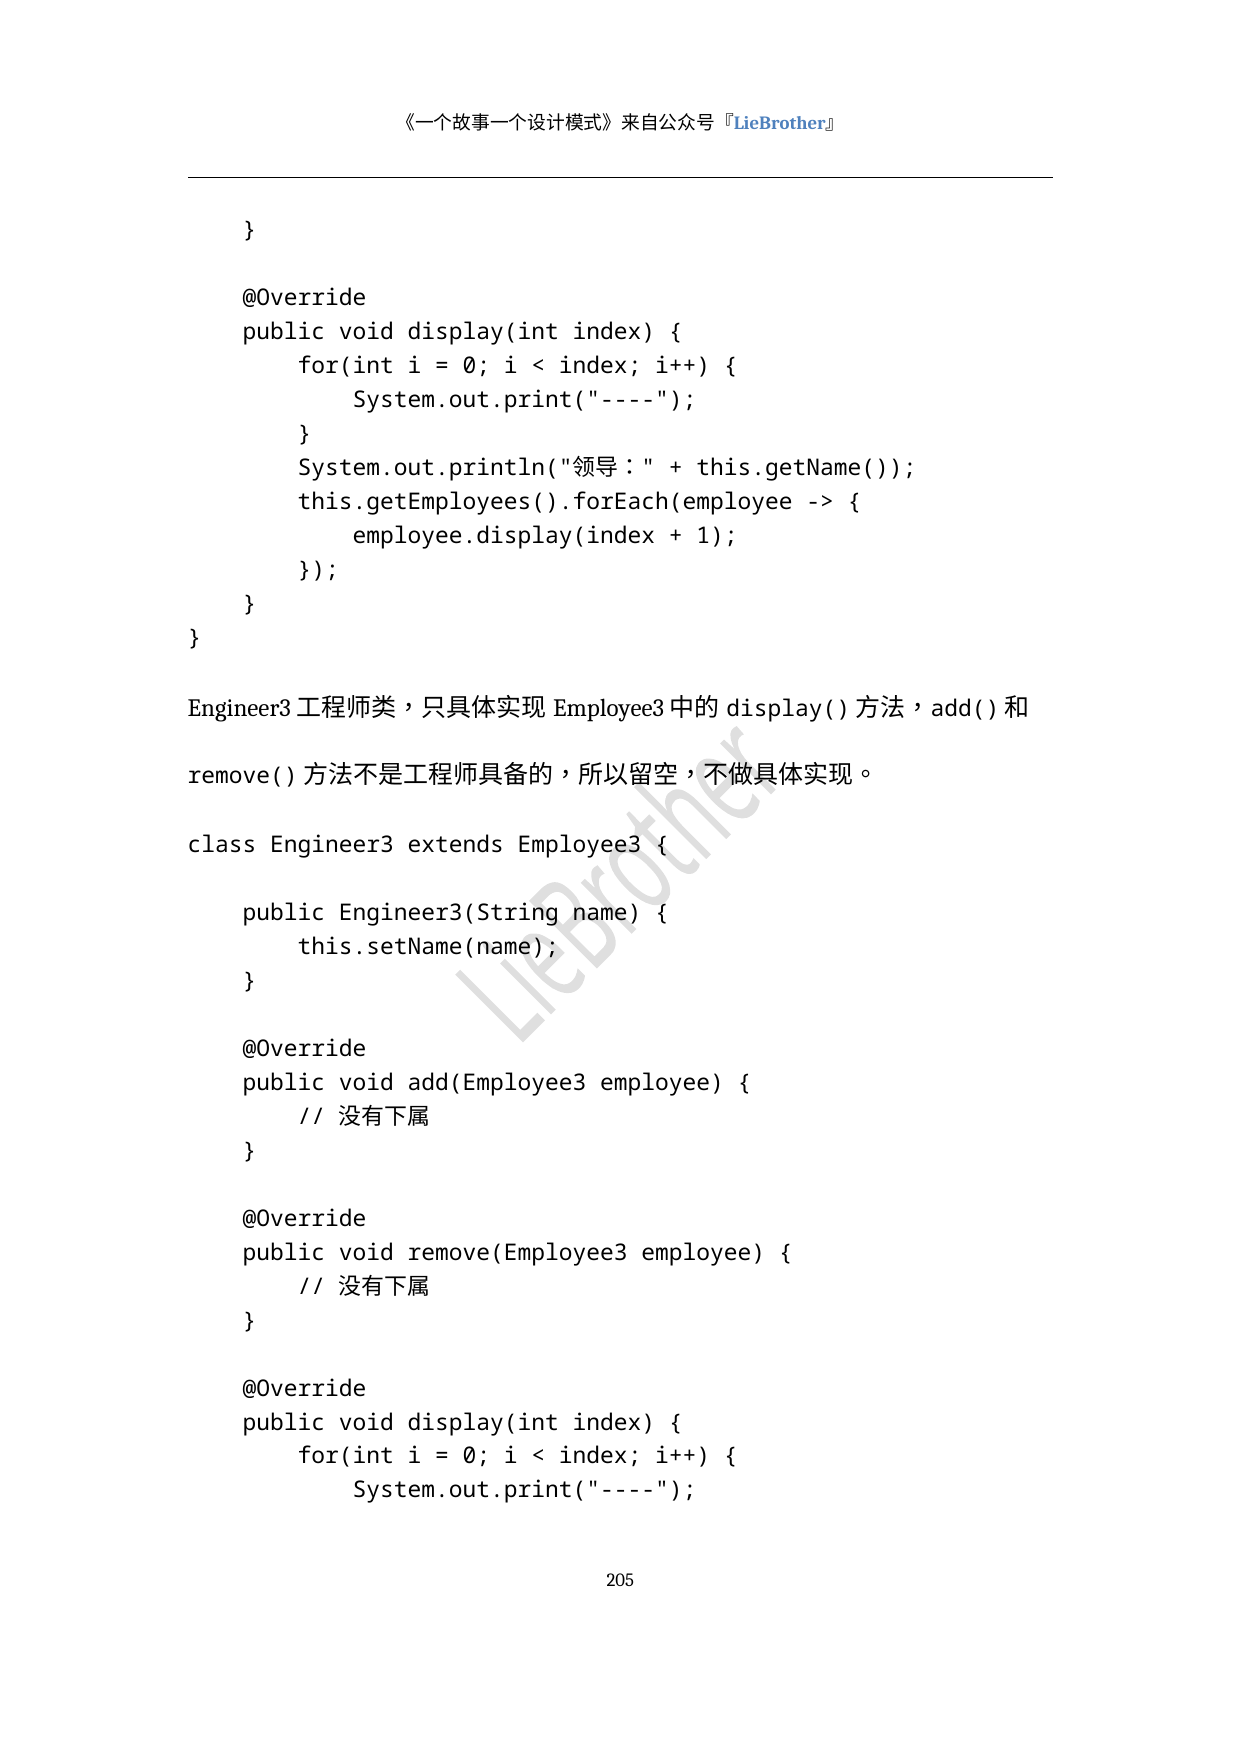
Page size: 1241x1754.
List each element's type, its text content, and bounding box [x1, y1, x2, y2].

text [187, 212, 1053, 653]
text Engineer3 工程师类，只具体实现 Employee3 中的 display() 方法，add() 和 remove() 方法不是工程师具备的，所以留空，不做具体实现。 [187, 672, 1053, 808]
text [187, 827, 1053, 1506]
